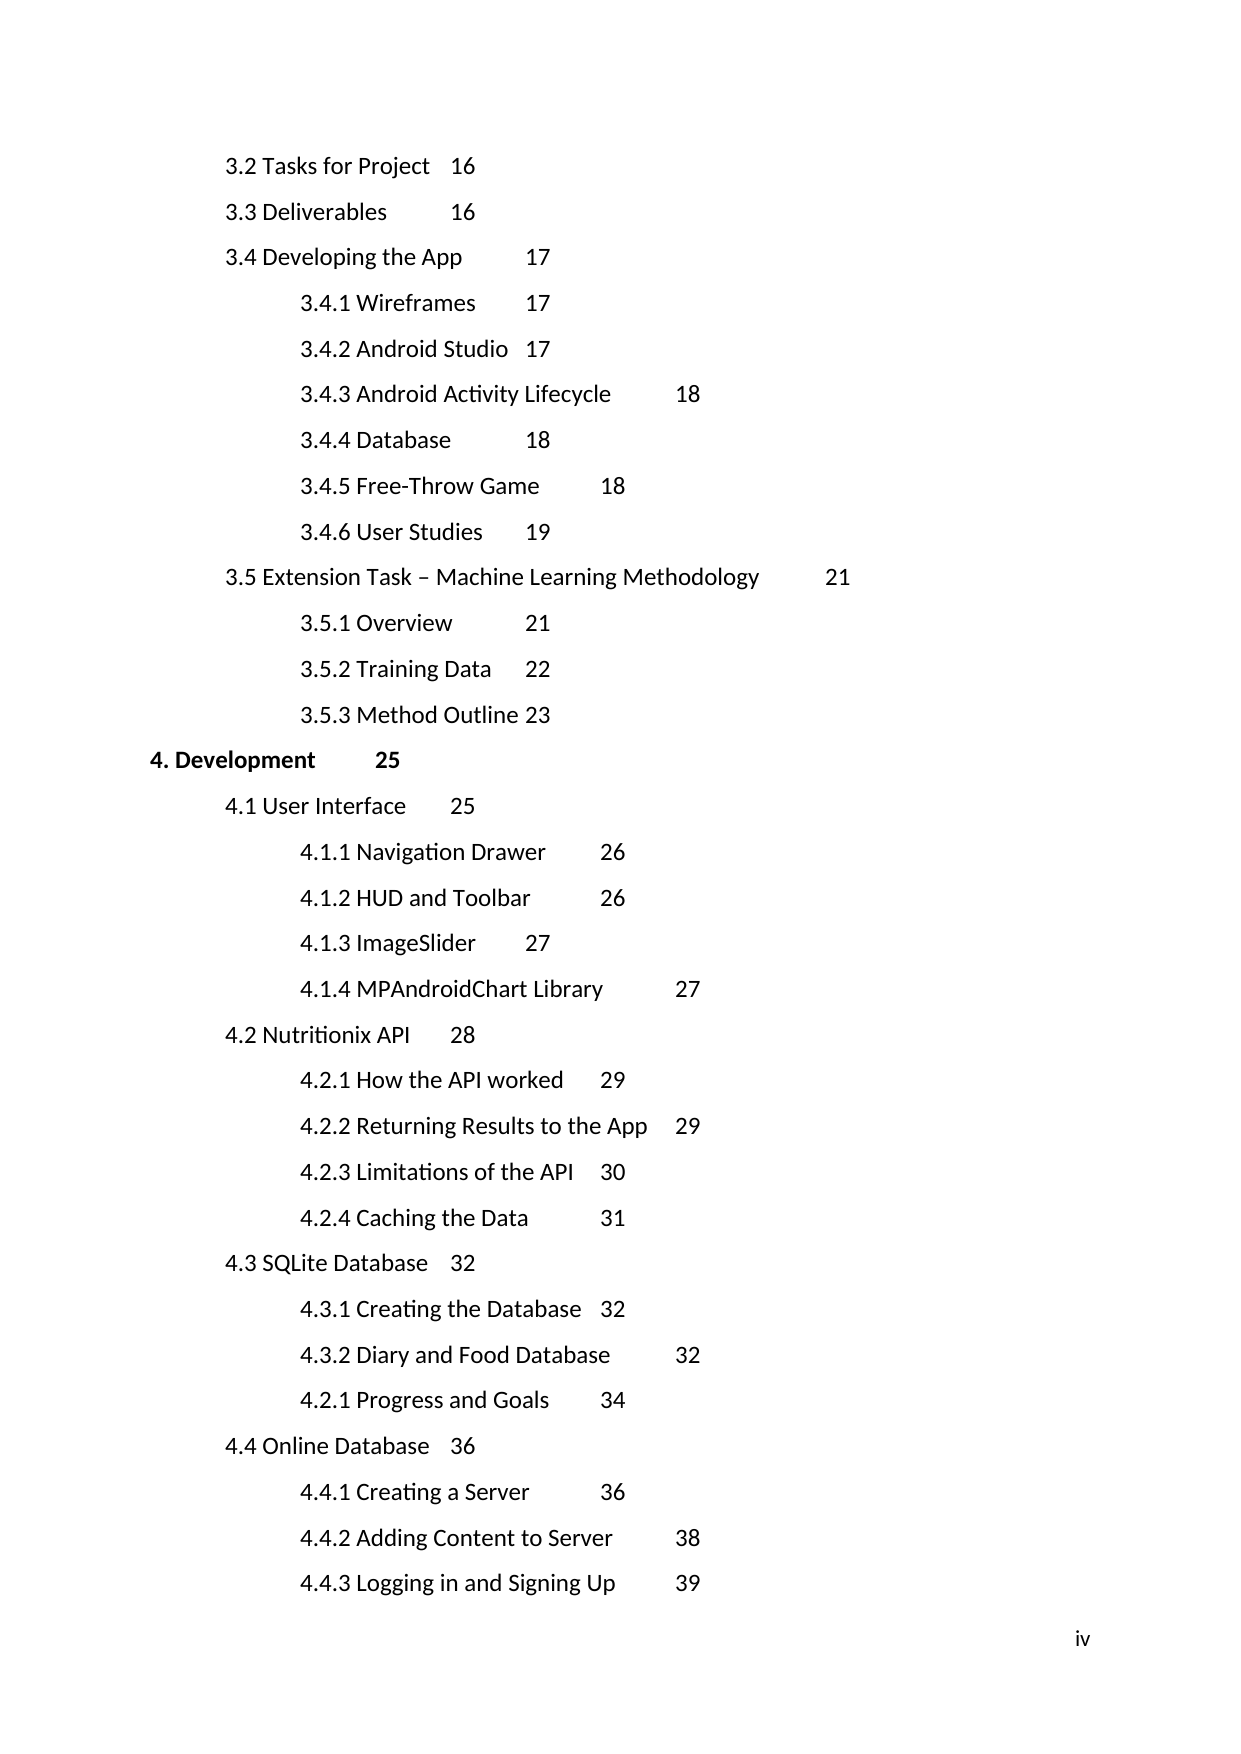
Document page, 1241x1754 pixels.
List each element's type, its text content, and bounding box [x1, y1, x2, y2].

text 3.5.2 Training Data 22 [225, 653, 1090, 683]
text 4.2 Nutritionix API 28 [150, 1019, 1090, 1049]
text 3.4.3 Android Activity Lifecycle 18 [225, 379, 1090, 409]
text 4.2.3 Limitations of the API 30 [225, 1156, 1090, 1187]
text 3.4.5 Free-Throw Game 18 [225, 470, 1090, 501]
text 4.3.2 Diary and Food Database 32 [225, 1339, 1090, 1369]
text 4.1 User Interface 25 [150, 790, 1090, 821]
text 3.4.1 Wireframes 17 [225, 287, 1090, 318]
text 4.4.1 Creating a Server 36 [225, 1476, 1090, 1507]
text 4.4.2 Adding Content to Server 38 [225, 1522, 1090, 1552]
text 4.1.3 ImageSlider 27 [225, 927, 1090, 958]
text 3.5.3 Method Outline 23 [225, 699, 1090, 729]
text 4.4.3 Logging in and Signing Up 39 [225, 1568, 1090, 1598]
text 3.4.4 Database 18 [225, 424, 1090, 455]
text 4.4 Online Database 36 [150, 1430, 1090, 1461]
text 4.1.4 MPAndroidChart Library 27 [225, 973, 1090, 1004]
text 4.1.1 Navigation Drawer 26 [225, 836, 1090, 866]
text 3.5 Extension Task – Machine Learning Methodology 21 [150, 562, 1090, 592]
text 4.3 SQLite Database 32 [150, 1247, 1090, 1278]
text 3.4.6 User Studies 19 [225, 516, 1090, 546]
text 3.3 Deliverables 16 [150, 196, 1090, 226]
text 3.4 Developing the App 17 [150, 241, 1090, 272]
text 4.1.2 HUD and Toolbar 26 [225, 882, 1090, 912]
text 4. Development 25 [150, 744, 1090, 775]
text 3.5.1 Overview 21 [225, 607, 1090, 638]
text 4.2.1 How the API worked 29 [225, 1064, 1090, 1095]
text 3.4.2 Android Studio 17 [225, 333, 1090, 363]
text 4.3.1 Creating the Database 32 [225, 1293, 1090, 1324]
text 4.2.2 Returning Results to the App 29 [225, 1110, 1090, 1141]
text 4.2.1 Progress and Goals 34 [225, 1385, 1090, 1415]
text 4.2.4 Caching the Data 31 [225, 1202, 1090, 1232]
text 3.2 Tasks for Project 16 [150, 150, 1090, 181]
